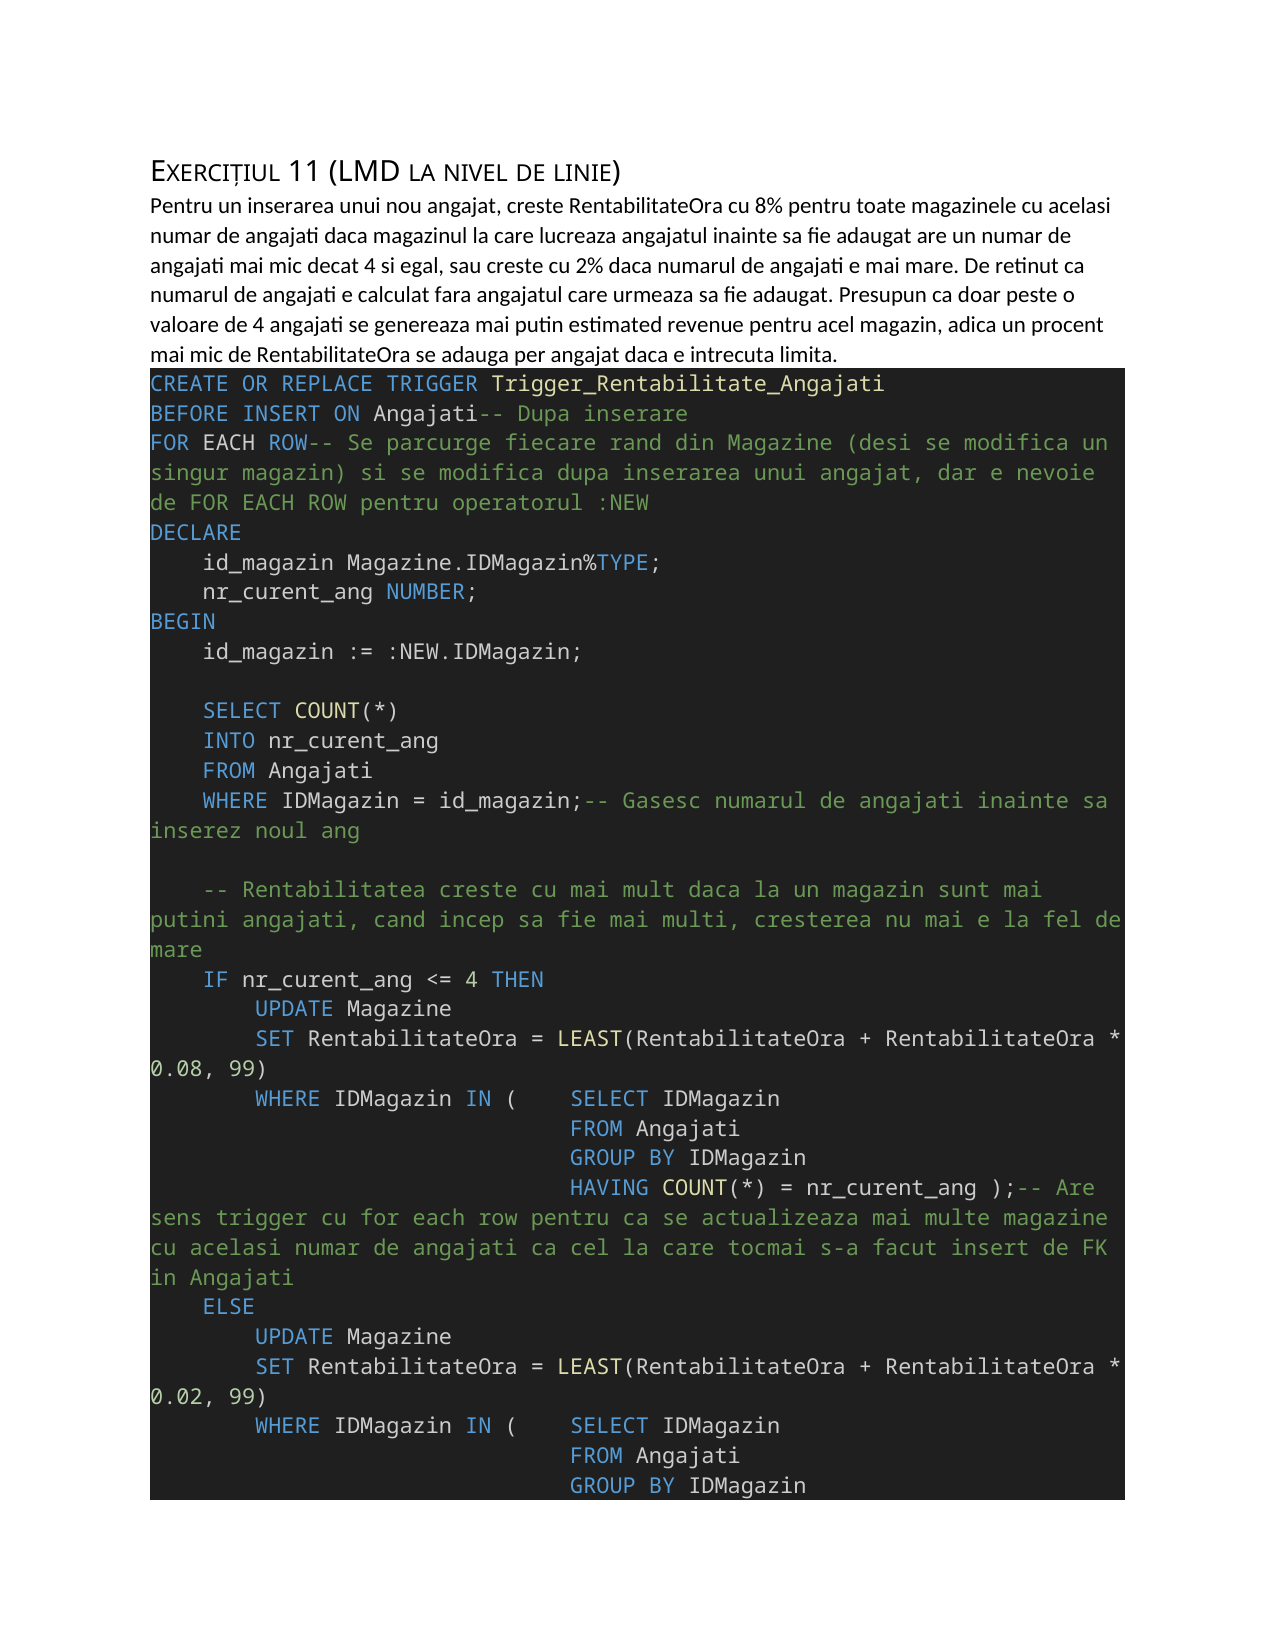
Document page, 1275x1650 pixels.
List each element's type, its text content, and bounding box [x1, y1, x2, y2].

text FROM Angajati [150, 1113, 1125, 1142]
text WHERE IDMagazin = id_magazin;-- Gasesc numarul de angajati inainte sa inserez noul ang [150, 785, 1125, 844]
text WHERE IDMagazin IN ( SELECT IDMagazin [150, 1083, 1125, 1113]
text FOR EACH ROW-- Se parcurge fiecare rand din Magazine (desi se modifica un singur magazin) si se modifica dupa inserarea unui angajat, dar e nevoie de FOR EACH ROW pentru operatorul :NEW [150, 427, 1125, 517]
text SET RentabilitateOra = LEAST(RentabilitateOra + RentabilitateOra * 0.08, 99) [150, 1023, 1125, 1083]
text -- Rentabilitatea creste cu mai mult daca la un magazin sunt mai putini angajati, cand incep sa fie mai multi, cresterea nu mai e la fel de mare [150, 874, 1125, 964]
text Pentru un inserarea unui nou angajat, creste RentabilitateOra cu 8% pentru toate magazinele cu acelasi numar de angajati daca magazinul la care lucreaza angajatul inainte sa fie adaugat are un numar de angajati mai mic decat 4 si egal, sau creste cu 2% daca numarul de angajati e mai mare. De retinut ca numarul de angajati e calculat fara angajatul care urmeaza sa fie adaugat. Presupun ca doar peste o valoare de 4 angajati se genereaza mai putin estimated revenue pentru acel magazin, adica un procent mai mic de RentabilitateOra se adauga per angajat daca e intrecuta limita. [150, 190, 1125, 368]
text GROUP BY IDMagazin [150, 1470, 1125, 1500]
text BEFORE INSERT ON Angajati-- Dupa inserare [150, 398, 1125, 427]
text FROM Angajati [150, 755, 1125, 785]
text SET RentabilitateOra = LEAST(RentabilitateOra + RentabilitateOra * 0.02, 99) [150, 1351, 1125, 1411]
text UPDATE Magazine [150, 1321, 1125, 1351]
text UPDATE Magazine [150, 993, 1125, 1023]
text id_magazin := :NEW.IDMagazin; [150, 636, 1125, 666]
text DECLARE [150, 517, 1125, 547]
text FROM Angajati [150, 1440, 1125, 1470]
text WHERE IDMagazin IN ( SELECT IDMagazin [150, 1411, 1125, 1440]
text IF nr_curent_ang <= 4 THEN [150, 964, 1125, 993]
text GROUP BY IDMagazin [150, 1142, 1125, 1172]
text id_magazin Magazine.IDMagazin%TYPE; [150, 547, 1125, 576]
text CREATE OR REPLACE TRIGGER Trigger_Rentabilitate_Angajati [150, 368, 1125, 398]
text ELSE [150, 1291, 1125, 1321]
text BEGIN [150, 606, 1125, 636]
text HAVING COUNT(*) = nr_curent_ang );-- Are sens trigger cu for each row pentru ca se actualizeaza mai multe magazine cu acelasi numar de angajati ca cel la care tocmai s-a facut insert de FK in Angajati [150, 1172, 1125, 1291]
text nr_curent_ang NUMBER; [150, 576, 1125, 606]
text INTO nr_curent_ang [150, 725, 1125, 755]
text SELECT COUNT(*) [150, 696, 1125, 725]
subtitle Exercițiul 11 (LMD la nivel de linie) [150, 150, 1125, 190]
